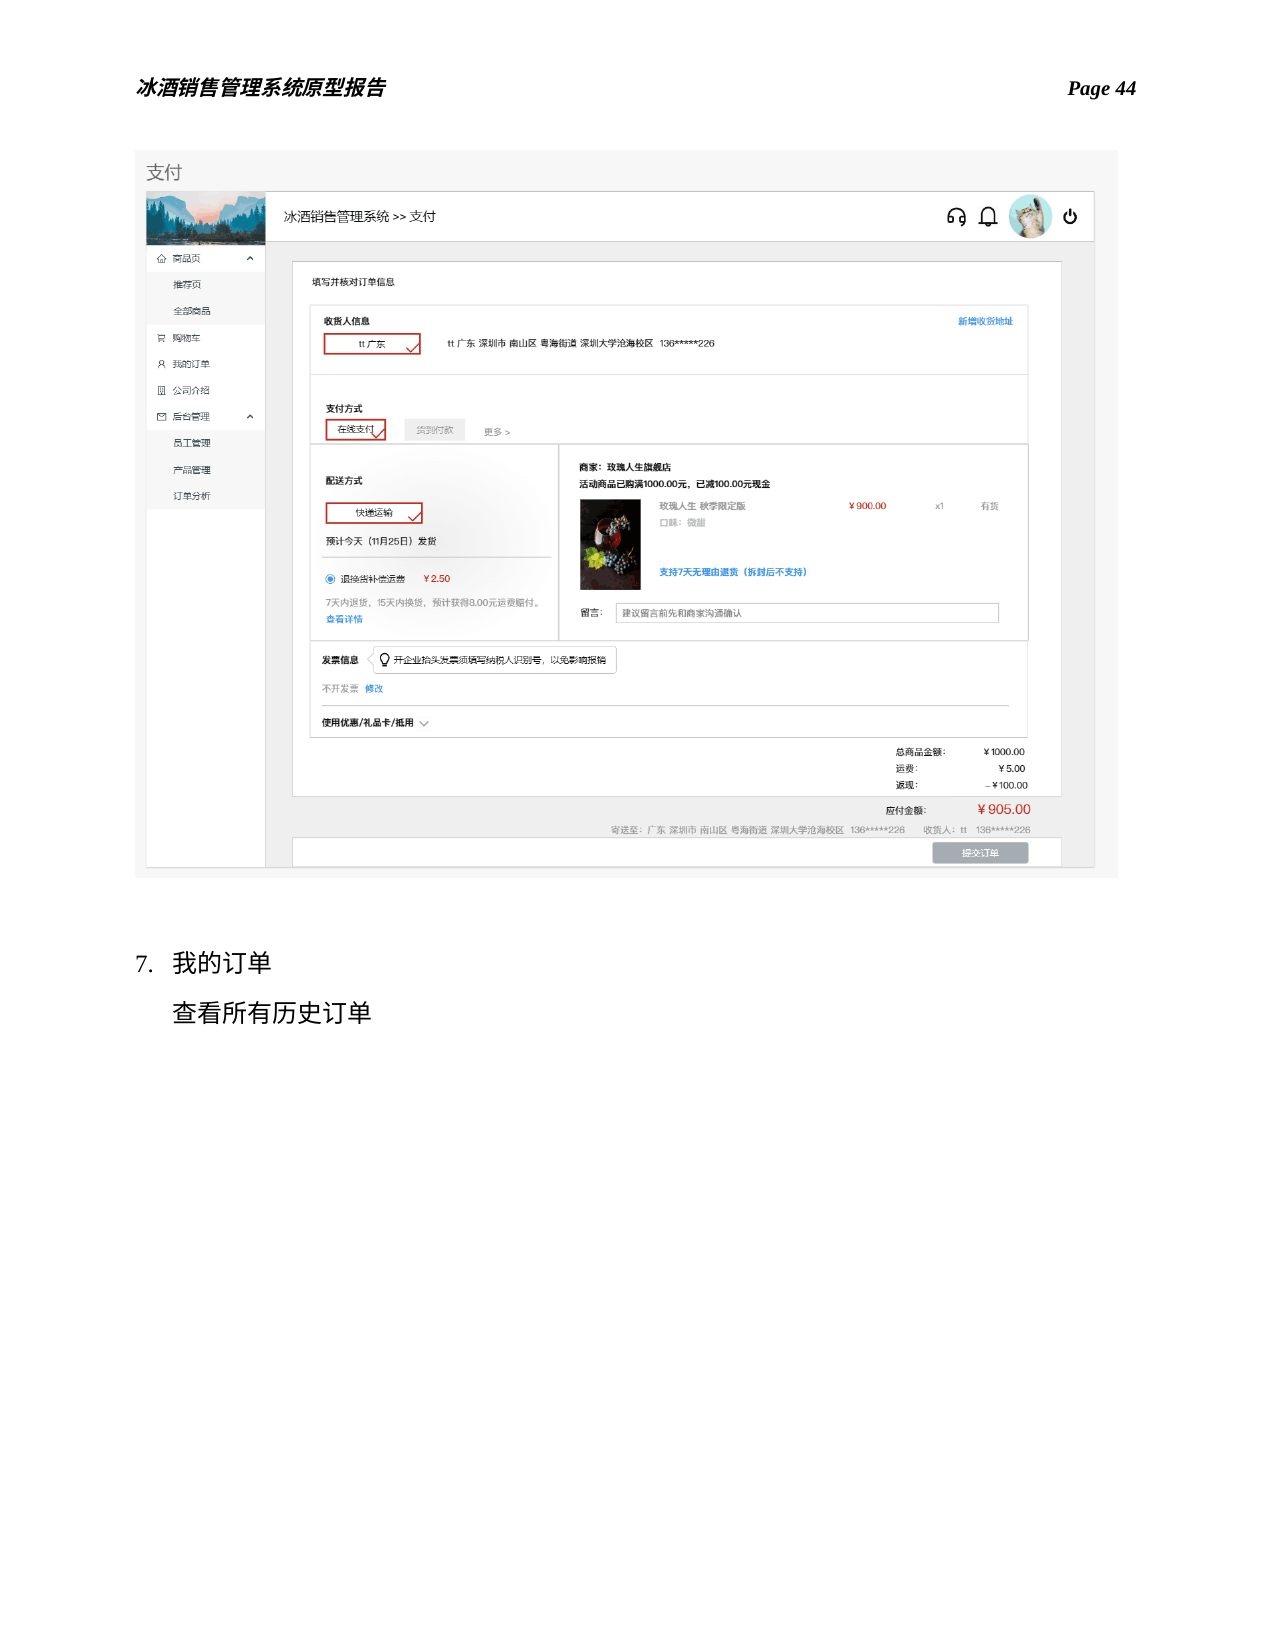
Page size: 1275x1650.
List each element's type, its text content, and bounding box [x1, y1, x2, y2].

list 查看所有历史订单 [172, 1002, 1140, 1027]
list 我的订单 [135, 952, 1140, 977]
picture [135, 150, 1119, 878]
